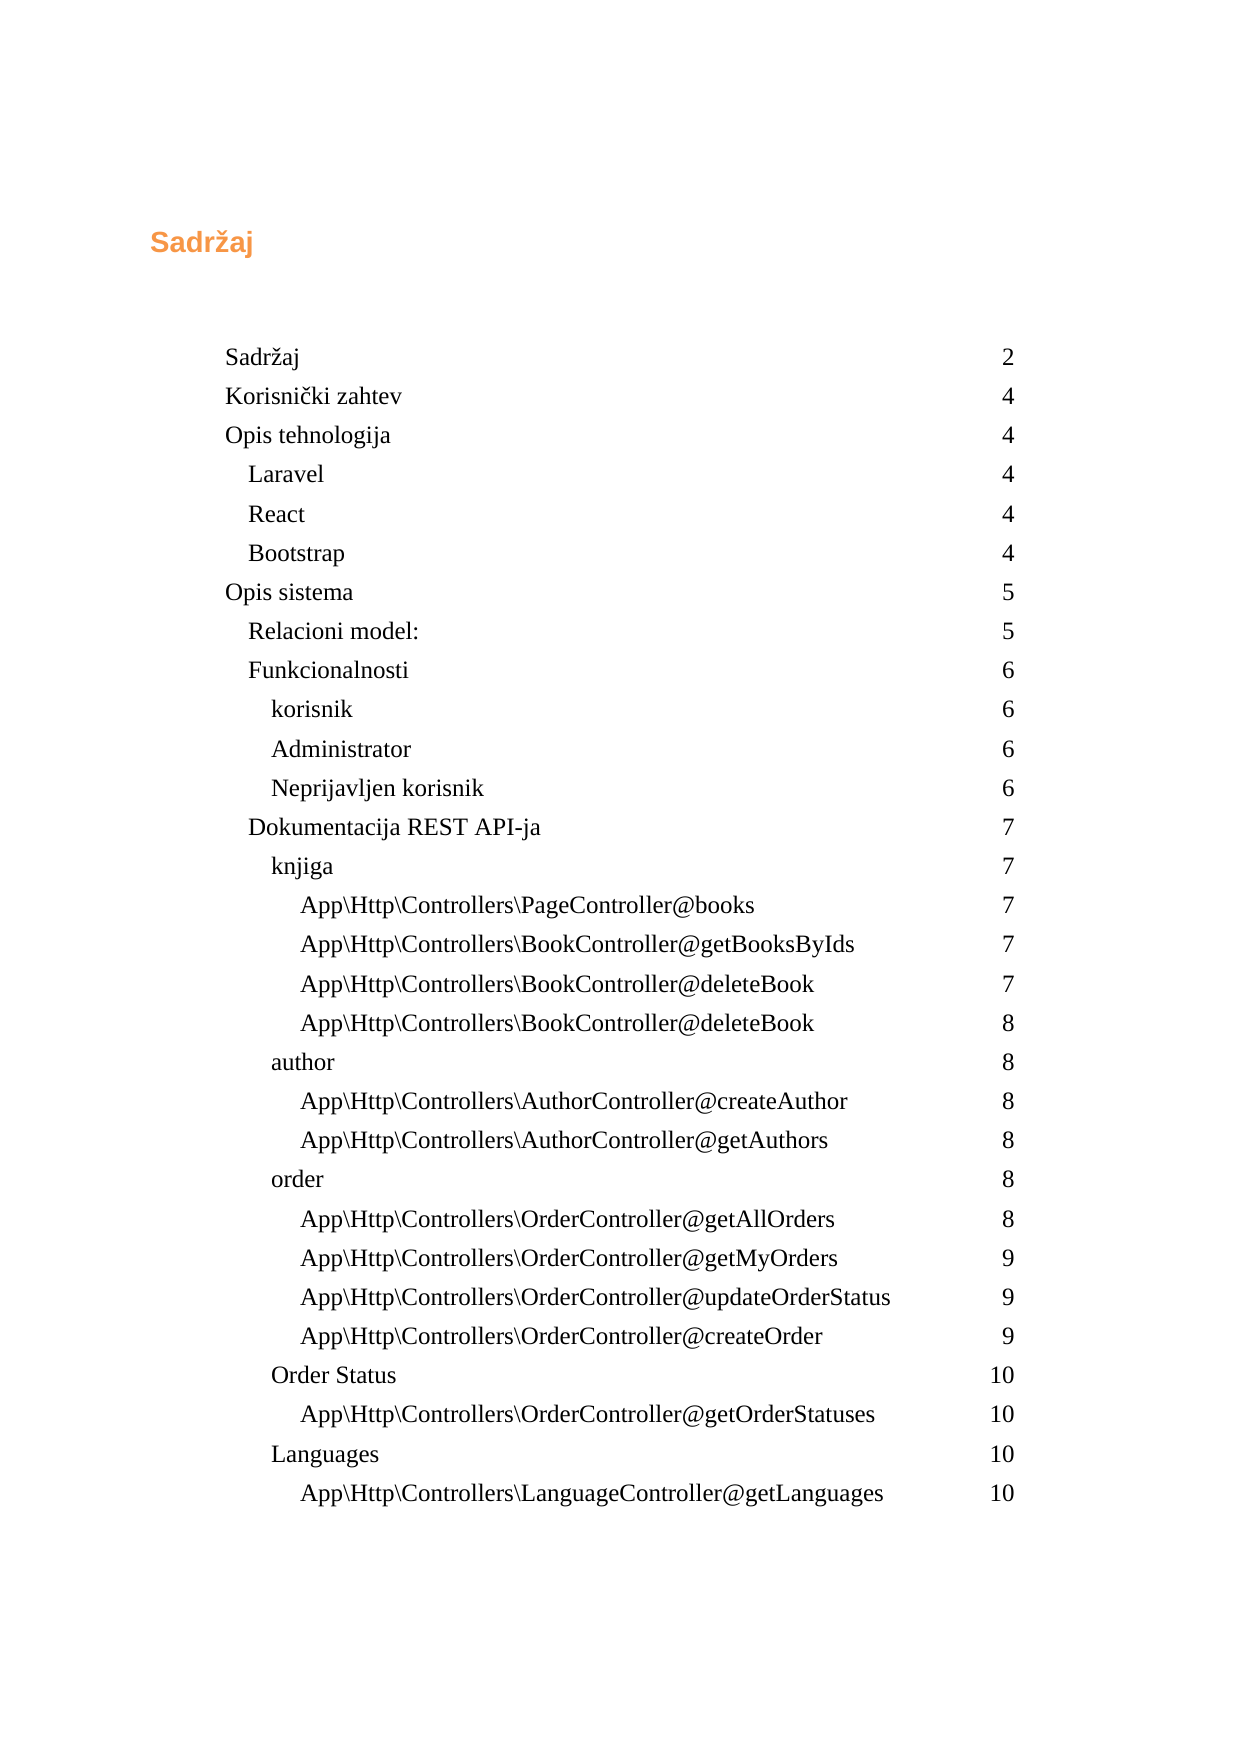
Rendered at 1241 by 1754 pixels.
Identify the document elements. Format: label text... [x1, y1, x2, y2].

subtitle Sadržaj [150, 225, 1015, 258]
